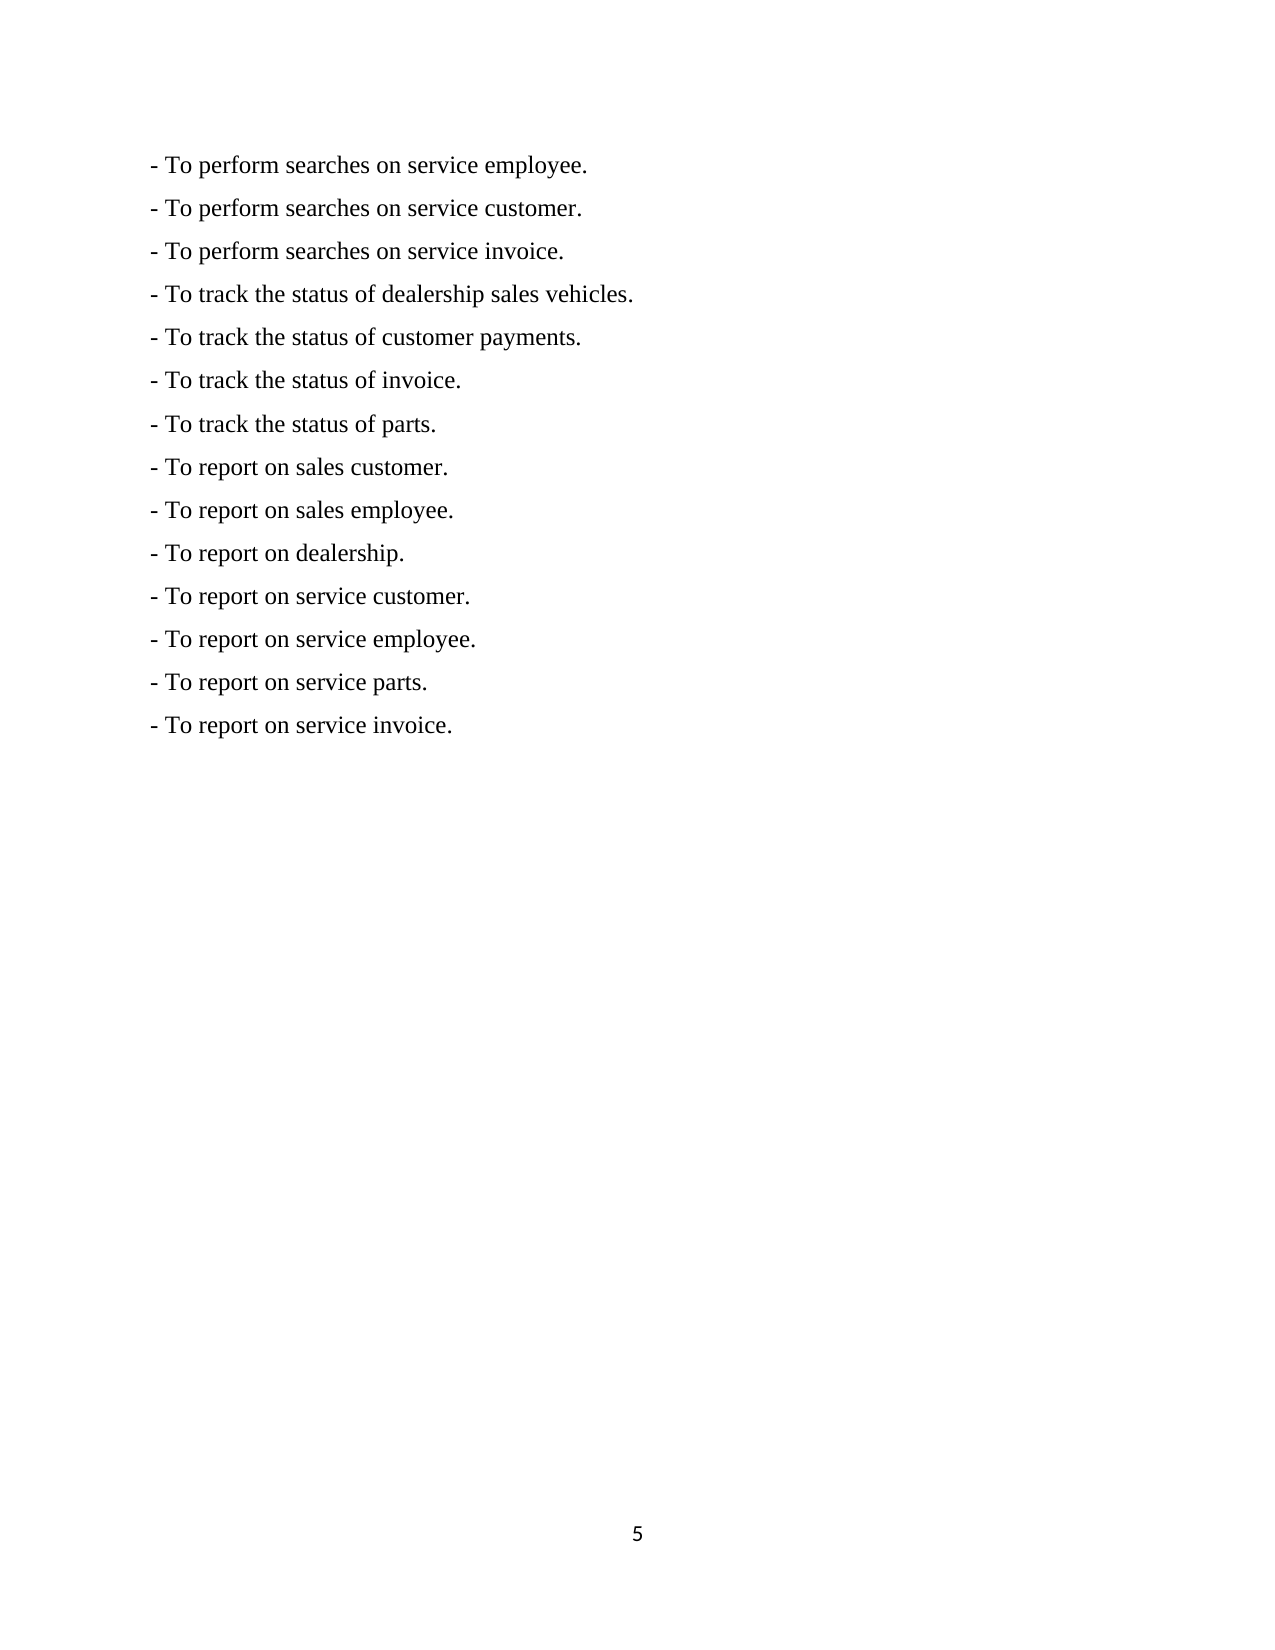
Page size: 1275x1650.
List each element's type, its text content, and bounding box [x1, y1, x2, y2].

text - To perform searches on service customer. [150, 193, 1125, 222]
text - To report on service customer. [150, 581, 1125, 610]
text - To report on service employee. [150, 624, 1125, 653]
text - To track the status of customer payments. [150, 322, 1125, 351]
text - To report on service invoice. [150, 711, 1125, 739]
text - To report on dealership. [150, 538, 1125, 567]
text - To report on sales customer. [150, 452, 1125, 481]
text - To track the status of invoice. [150, 366, 1125, 394]
text - To report on service parts. [150, 667, 1125, 696]
text - To perform searches on service employee. [150, 150, 1125, 179]
text - To track the status of parts. [150, 409, 1125, 437]
text - To track the status of dealership sales vehicles. [150, 279, 1125, 308]
text - To perform searches on service invoice. [150, 236, 1125, 265]
text - To report on sales employee. [150, 495, 1125, 524]
